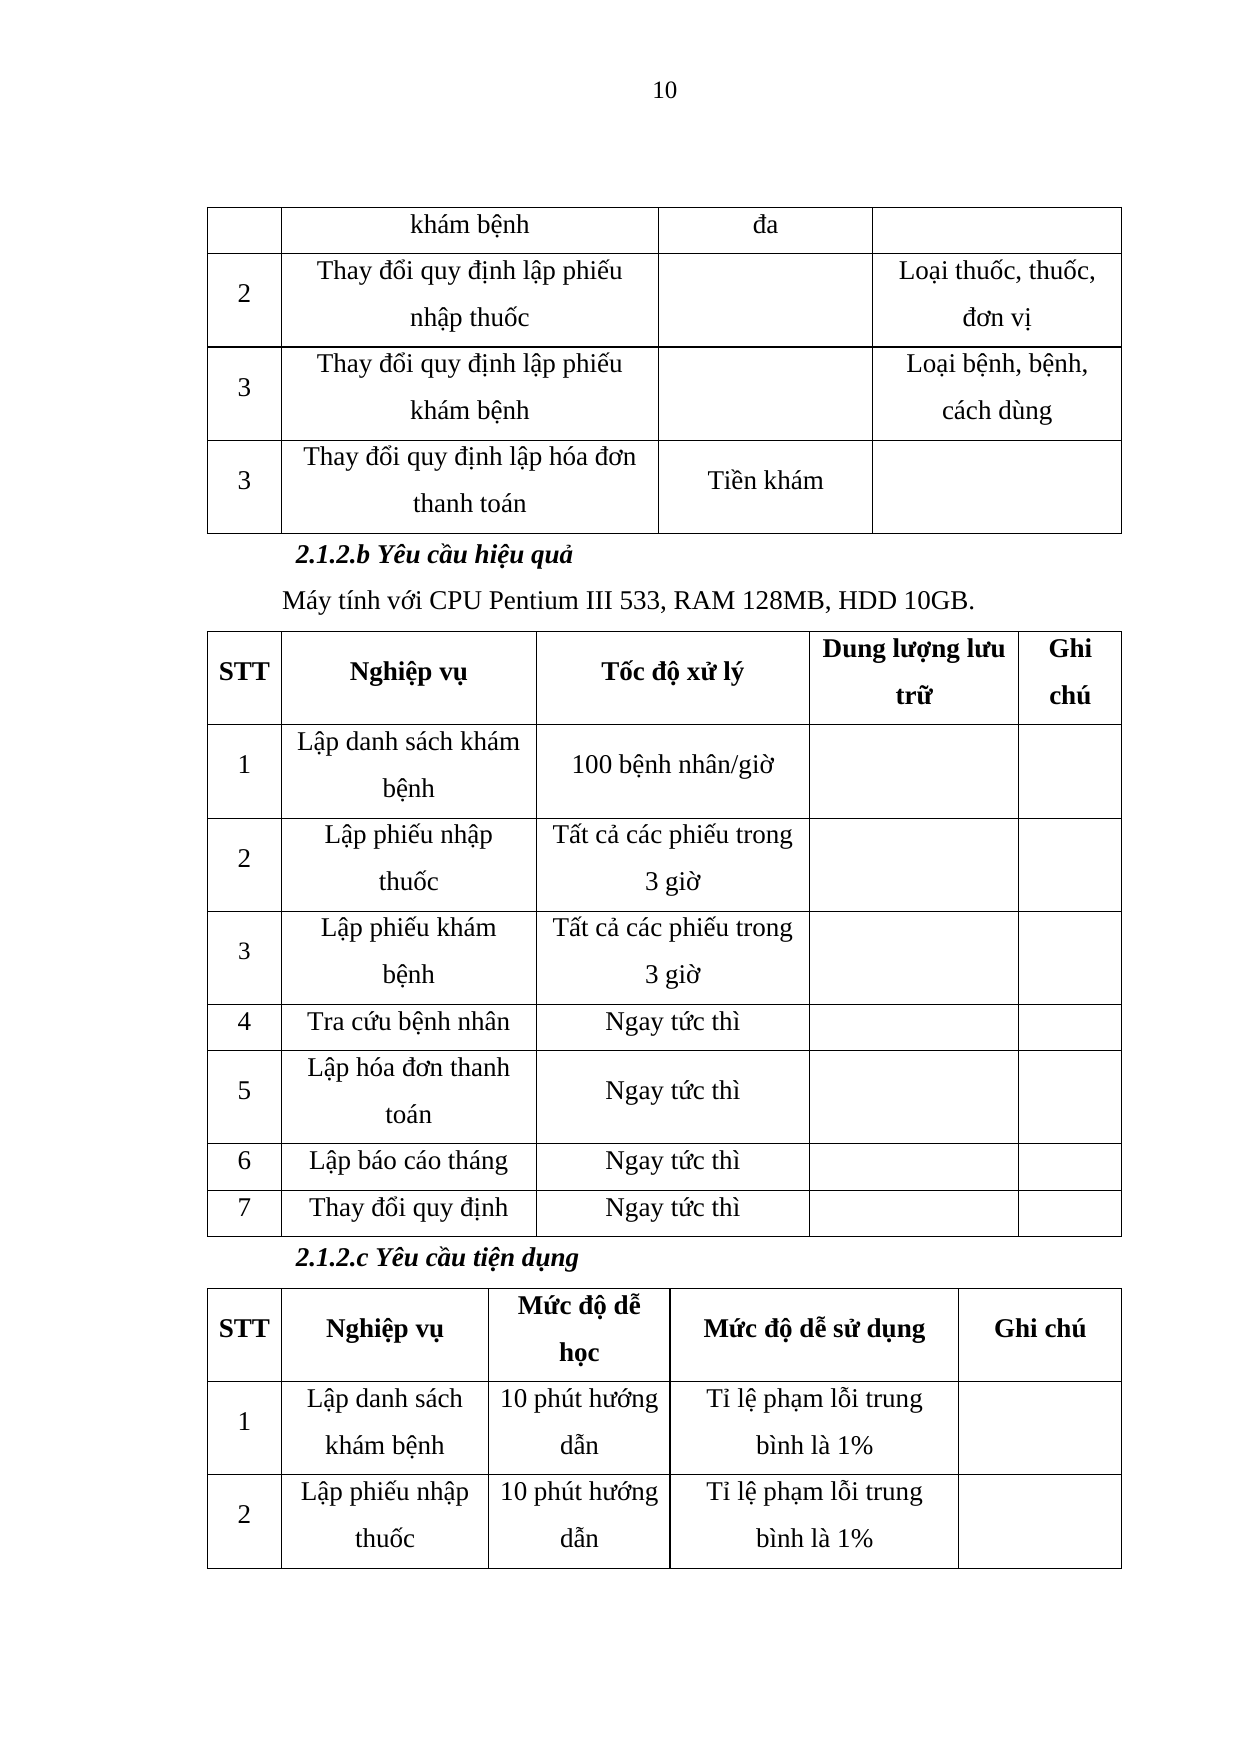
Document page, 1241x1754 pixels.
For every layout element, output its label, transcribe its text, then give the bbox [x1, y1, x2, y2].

table_cell 2 [208, 1475, 281, 1567]
subtitle Yêu cầu hiệu quả [296, 538, 1122, 569]
table_cell 6 [208, 1144, 281, 1190]
table_cell 3 [208, 912, 281, 1004]
table_cell [810, 1144, 1018, 1190]
table_cell [810, 819, 1018, 911]
table_cell [1019, 1051, 1121, 1143]
table_cell 1 [208, 725, 281, 817]
table_cell [810, 1051, 1018, 1143]
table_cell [671, 1475, 958, 1567]
table_header Ghi chú [1019, 632, 1121, 724]
table_cell Thay đổi quy định lập phiếu nhập thuốc [282, 254, 658, 346]
table_cell Lập phiếu nhập thuốc [282, 1475, 488, 1567]
table_cell Lập danh sách khám bệnh [282, 1382, 488, 1474]
table_cell [659, 348, 872, 439]
table_header Mức độ dễ học [489, 1289, 669, 1381]
table_cell 2 [208, 819, 281, 911]
table_cell [810, 912, 1018, 1004]
table_cell 10 phút hướng dẫn [489, 1475, 669, 1567]
table_cell Loại bệnh, bệnh, cách dùng [873, 348, 1121, 439]
table_cell Ngay tức thì [537, 1144, 809, 1190]
table_cell [1019, 819, 1121, 911]
table_cell 100 bệnh nhân/giờ [537, 725, 809, 817]
table_cell [1019, 1144, 1121, 1190]
table_header STT [208, 1289, 281, 1381]
table_header Ghi chú [959, 1289, 1121, 1381]
table_cell Lập báo cáo tháng [282, 1144, 536, 1190]
table_cell [959, 1475, 1121, 1567]
table_cell [1019, 1191, 1121, 1236]
table_header STT [208, 632, 281, 724]
table_cell Số bệnh nhân tối đa [659, 208, 872, 253]
table_cell Thay đổi quy định lập phiếu khám bệnh [282, 348, 658, 439]
table_cell Tất cả các phiếu trong 3 giờ [537, 819, 809, 911]
table_cell 2 [208, 254, 281, 346]
table_cell [1019, 1005, 1121, 1050]
table_cell 1 [208, 1382, 281, 1474]
table_cell [810, 1005, 1018, 1050]
table_header Nghiệp vụ [282, 632, 536, 724]
table_cell 10 phút hướng dẫn [489, 1382, 669, 1474]
table_cell [873, 441, 1121, 533]
table_header Dung lượng lưu trữ [810, 632, 1018, 724]
table_cell [659, 254, 872, 346]
table_cell [873, 208, 1121, 253]
table_cell 3 [208, 348, 281, 439]
table_cell Thay đổi quy định [282, 1191, 536, 1236]
table_cell Ngay tức thì [537, 1191, 809, 1236]
subtitle Yêu cầu tiện dụng [296, 1241, 1122, 1272]
table_header Nghiệp vụ [282, 1289, 488, 1381]
table_cell Ngay tức thì [537, 1005, 809, 1050]
table_cell Tất cả các phiếu trong 3 giờ [537, 912, 809, 1004]
table_cell 7 [208, 1191, 281, 1236]
table_cell Lập danh sách khám bệnh [282, 725, 536, 817]
table_cell Tiền khám [659, 441, 872, 533]
table_cell 4 [208, 1005, 281, 1050]
table_cell [810, 1191, 1018, 1236]
table_cell [1019, 725, 1121, 817]
table_cell Lập hóa đơn thanh toán [282, 1051, 536, 1143]
table_cell [1019, 912, 1121, 1004]
table_cell [810, 725, 1018, 817]
table_cell Thay đổi quy định lập hóa đơn thanh toán [282, 441, 658, 533]
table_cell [282, 208, 658, 253]
table_cell Loại thuốc, thuốc, đơn vị [873, 254, 1121, 346]
text Máy tính với CPU Pentium III 533, RAM 128MB, HDD 10GB. [207, 584, 1122, 616]
table_cell 3 [208, 441, 281, 533]
table_cell Tỉ lệ phạm lỗi trung bình là 1% [671, 1382, 958, 1474]
table_cell 1 [208, 208, 281, 253]
table_cell Tra cứu bệnh nhân [282, 1005, 536, 1050]
table_cell Lập phiếu khám bệnh [282, 912, 536, 1004]
table_cell 5 [208, 1051, 281, 1143]
table_cell [959, 1382, 1121, 1474]
table_cell Lập phiếu nhập thuốc [282, 819, 536, 911]
table_header Tốc độ xử lý [537, 632, 809, 724]
table_cell Ngay tức thì [537, 1051, 809, 1143]
table_header Mức độ dễ sử dụng [671, 1289, 958, 1381]
